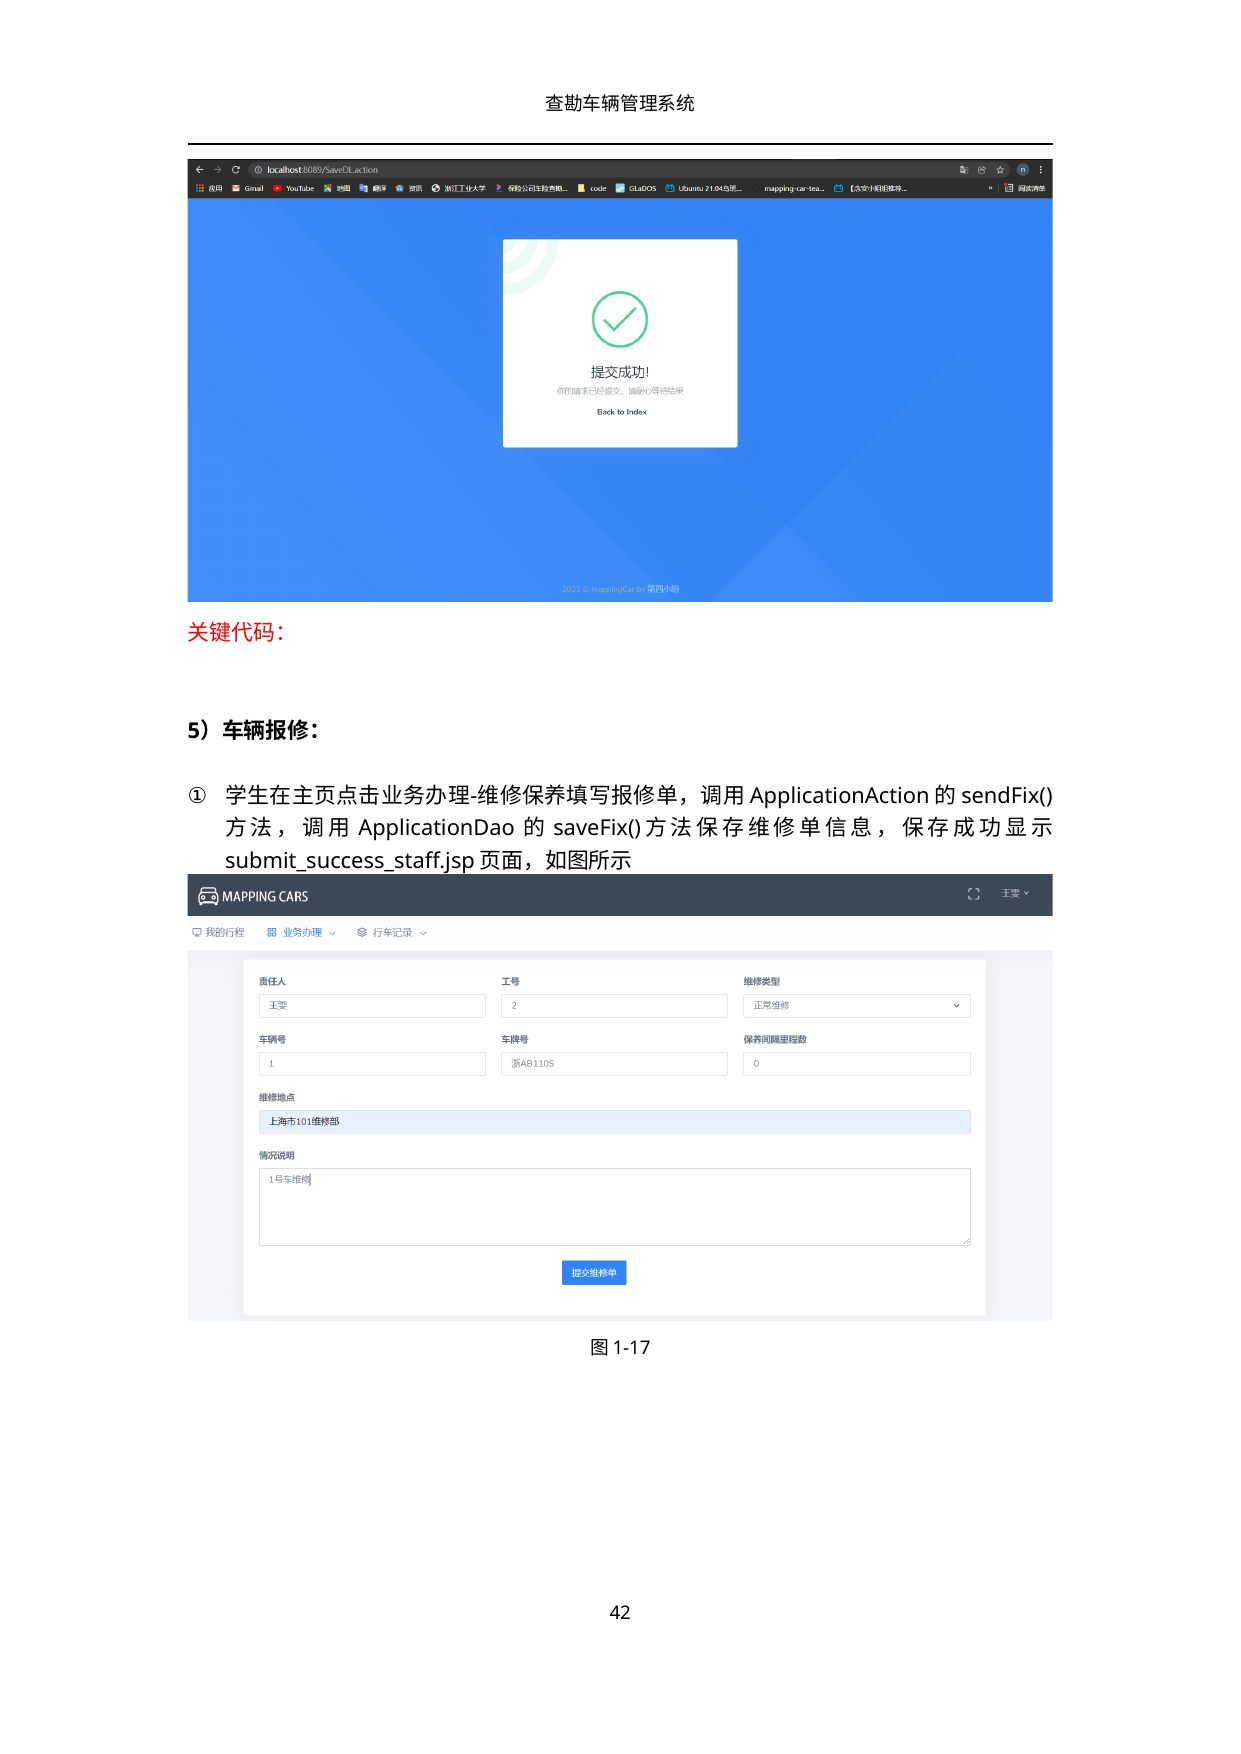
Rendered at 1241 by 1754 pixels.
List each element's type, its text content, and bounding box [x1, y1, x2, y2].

picture [187, 874, 1053, 1321]
list 学生在主页点击业务办理-维修保养填写报修单，调用ApplicationAction的sendFix()方法，调用ApplicationDao的saveFix()方法保存维修单信息，保存成功显示submit_success_staff.jsp页面，如图所示 [187, 777, 1053, 874]
text 图1-17 [187, 1330, 1053, 1362]
picture [187, 159, 1053, 602]
text 关键代码： [187, 615, 1053, 647]
text 5）车辆报修： [187, 712, 1053, 745]
